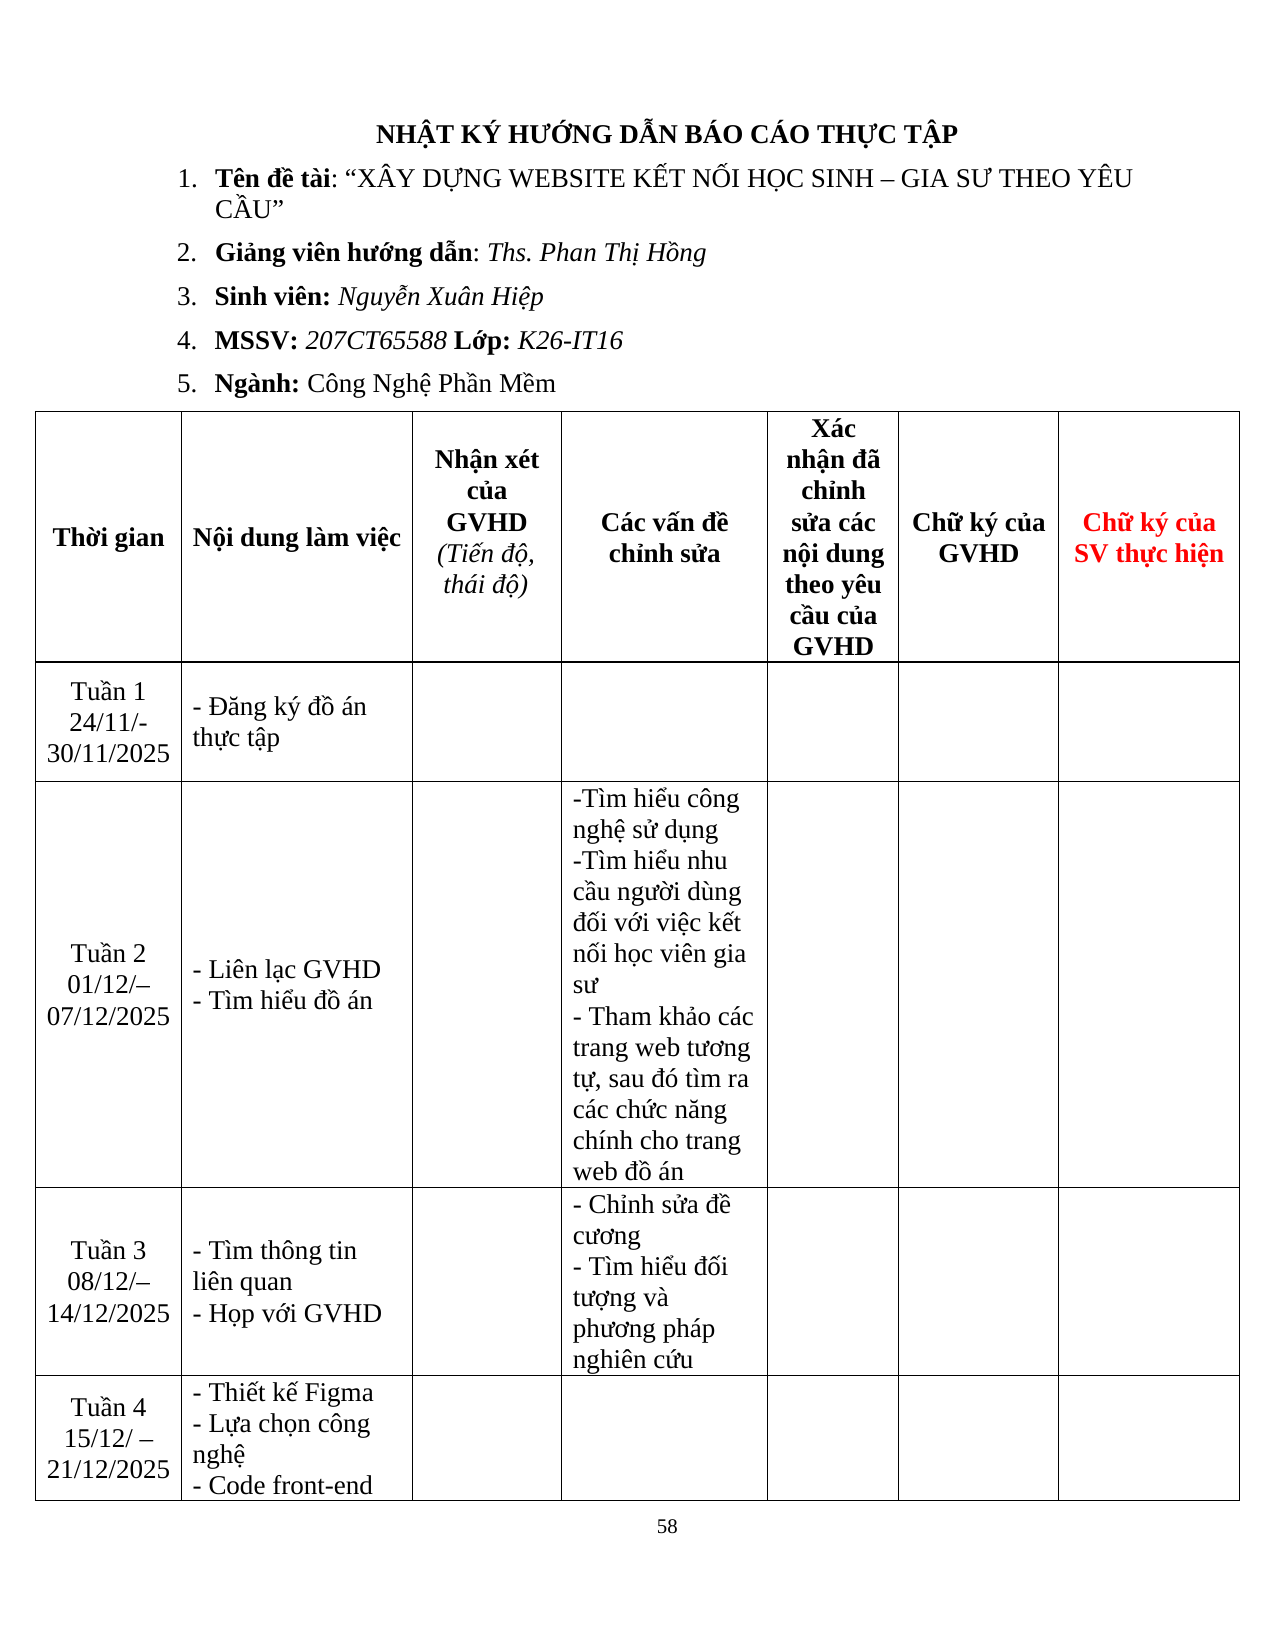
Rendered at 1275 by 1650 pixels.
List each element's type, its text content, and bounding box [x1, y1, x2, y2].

table_cell [768, 1188, 898, 1374]
table_cell [1059, 1188, 1239, 1374]
table_cell [768, 663, 898, 781]
text NHẬT KÝ HƯỚNG DẪN BÁO CÁO THỰC TẬP [177, 118, 1157, 149]
list Ngành: Công Nghệ Phần Mềm [177, 367, 1157, 399]
table_cell [899, 782, 1058, 1187]
table_cell [413, 1376, 561, 1500]
table_cell [413, 782, 561, 1187]
table_header Thời gian [36, 412, 181, 661]
table_cell [899, 1188, 1058, 1374]
table_cell [899, 1376, 1058, 1500]
table_cell - Đăng ký đồ án thực tập [182, 663, 412, 781]
list Giảng viên hướng dẫn: Ths. Phan Thị Hồng [177, 237, 1157, 268]
table_header Các vấn đề chỉnh sửa [562, 412, 767, 661]
table_header Nhận xét của GVHD (Tiến độ, thái độ) [413, 412, 561, 661]
list MSSV: 207CT65588 Lớp: K26-IT16 [177, 324, 1157, 355]
list Sinh viên: Nguyễn Xuân Hiệp [177, 280, 1157, 311]
table_cell [413, 1188, 561, 1374]
table_cell - Chỉnh sửa đề cương - Tìm hiểu đối tượng và phương pháp nghiên cứu [562, 1188, 767, 1374]
table_cell - Thiết kế Figma - Lựa chọn công nghệ - Code front-end [182, 1376, 412, 1500]
table_cell - Tìm thông tin liên quan - Họp với GVHD [182, 1188, 412, 1374]
table_cell Tuần 2 01/12/– 07/12/2025 [36, 782, 181, 1187]
table_cell Tuần 3 08/12/– 14/12/2025 [36, 1188, 181, 1374]
table_cell [562, 663, 767, 781]
table_cell [562, 1376, 767, 1500]
table_cell [1059, 782, 1239, 1187]
table_header Nội dung làm việc [182, 412, 412, 661]
table_cell Tuần 1 24/11/-30/11/2025 [36, 663, 181, 781]
table_cell - Liên lạc GVHD - Tìm hiểu đồ án [182, 782, 412, 1187]
table_cell [413, 663, 561, 781]
table_cell [768, 782, 898, 1187]
table_header Chữ ký của GVHD [899, 412, 1058, 661]
table_cell [899, 663, 1058, 781]
table_header Chữ ký của SV thực hiện [1059, 412, 1239, 661]
table_cell [768, 1376, 898, 1500]
table_cell [1059, 663, 1239, 781]
table_header Xác nhận đã chỉnh sửa các nội dung theo yêu cầu của GVHD [768, 412, 898, 661]
table_cell Tuần 4 15/12/ – 21/12/2025 [36, 1376, 181, 1500]
table_cell [1059, 1376, 1239, 1500]
list Tên đề tài: “XÂY DỰNG WEBSITE KẾT NỐI HỌC SINH – GIA SƯ THEO YÊU CẦU” [177, 162, 1157, 224]
table_cell -Tìm hiểu công nghệ sử dụng -Tìm hiểu nhu cầu người dùng đối với việc kết nối học viên gia sư - Tham khảo các trang web tương tự, sau đó tìm ra các chức năng chính cho trang web đồ án [562, 782, 767, 1187]
